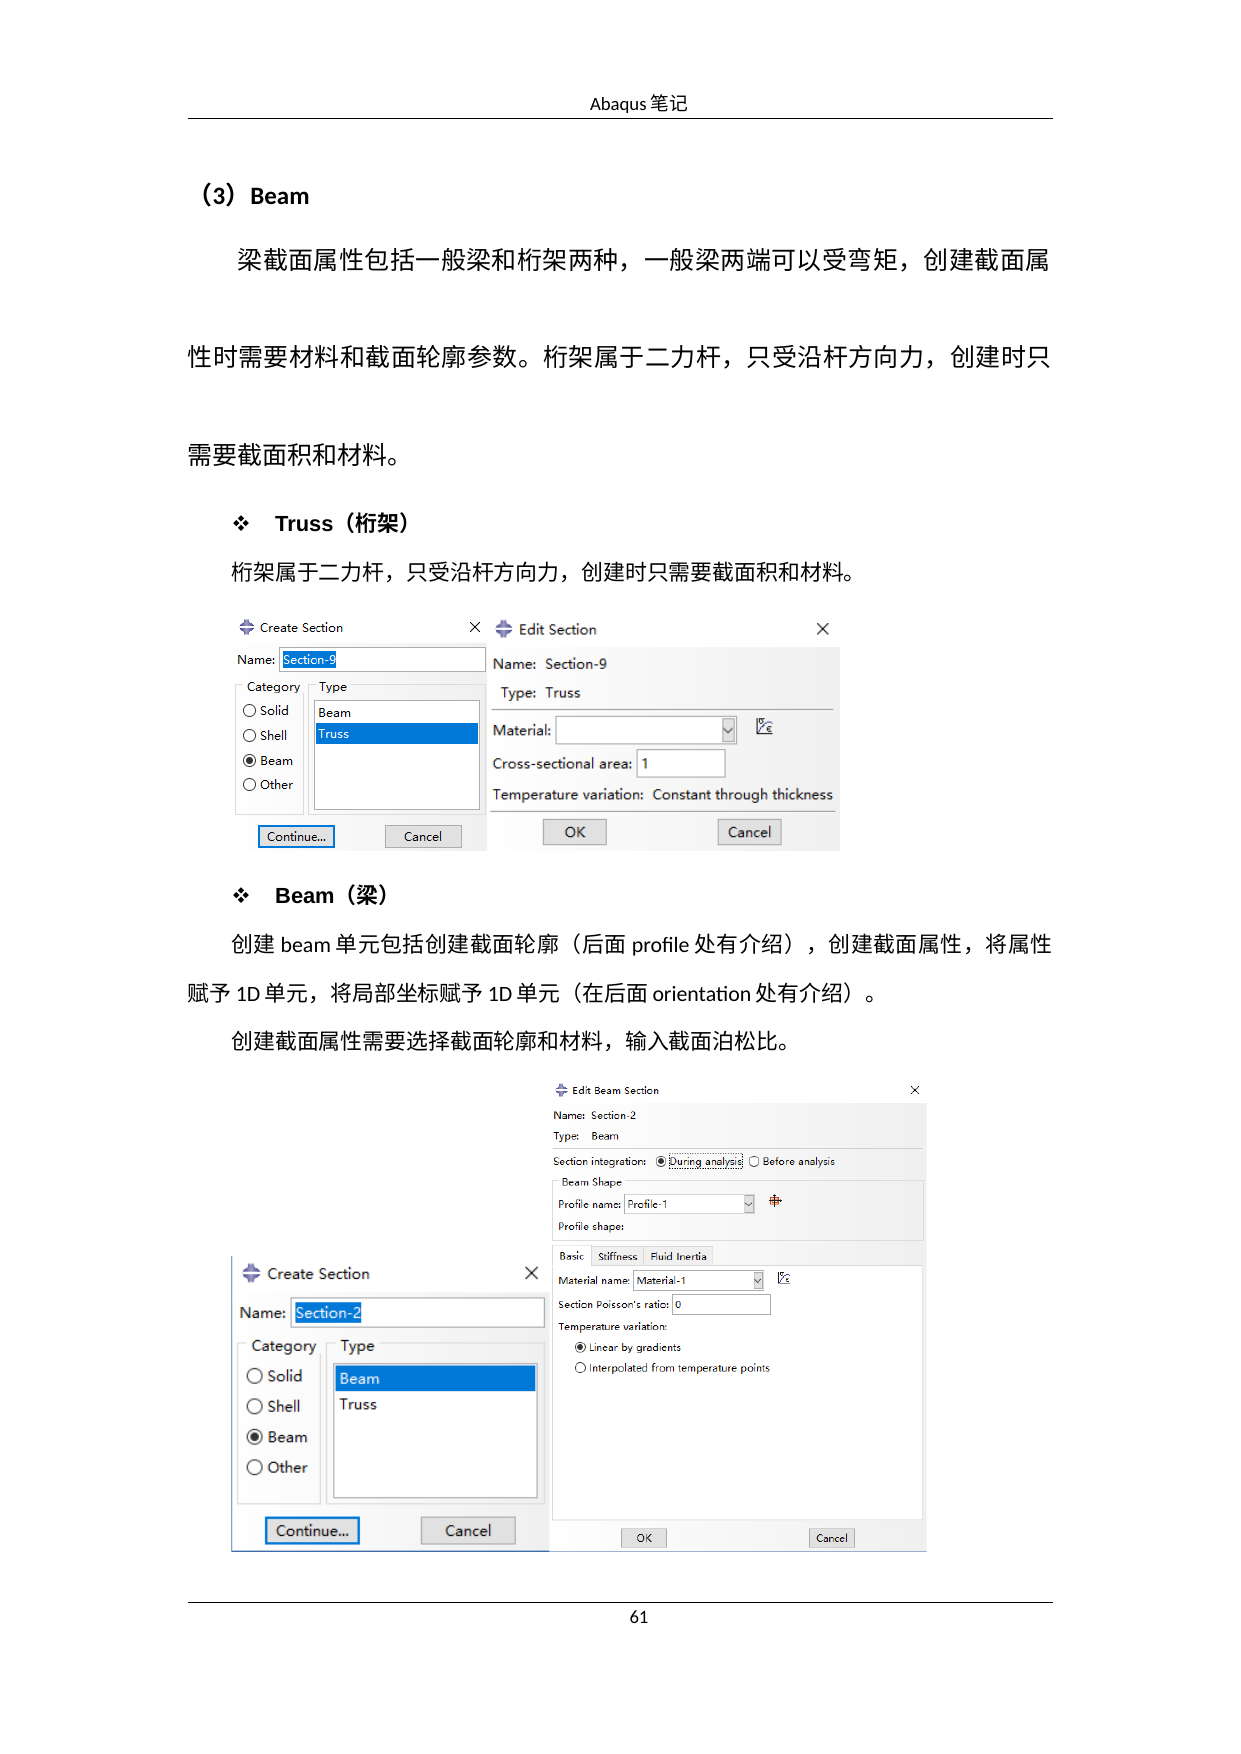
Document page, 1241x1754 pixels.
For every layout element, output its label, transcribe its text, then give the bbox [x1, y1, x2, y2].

subtitle Truss（桁架） [231, 506, 1053, 538]
picture [231, 614, 840, 851]
subtitle Beam（梁） [231, 878, 1053, 911]
picture [231, 1079, 927, 1552]
text 创建截面属性需要选择截面轮廓和材料，输入截面泊松比。 [187, 1023, 1053, 1056]
text 创建beam单元包括创建截面轮廓（后面profile处有介绍），创建截面属性，将属性赋予1D单元，将局部坐标赋予1D单元（在后面orientation处有介绍）。 [187, 926, 1053, 1008]
text 梁截面属性包括一般梁和桁架两种，一般梁两端可以受弯矩，创建截面属性时需要材料和截面轮廓参数。桁架属于二力杆，只受沿杆方向力，创建时只需要截面积和材料。 [187, 226, 1053, 486]
text 桁架属于二力杆，只受沿杆方向力，创建时只需要截面积和材料。 [187, 554, 1053, 587]
subtitle Beam [187, 161, 1053, 226]
